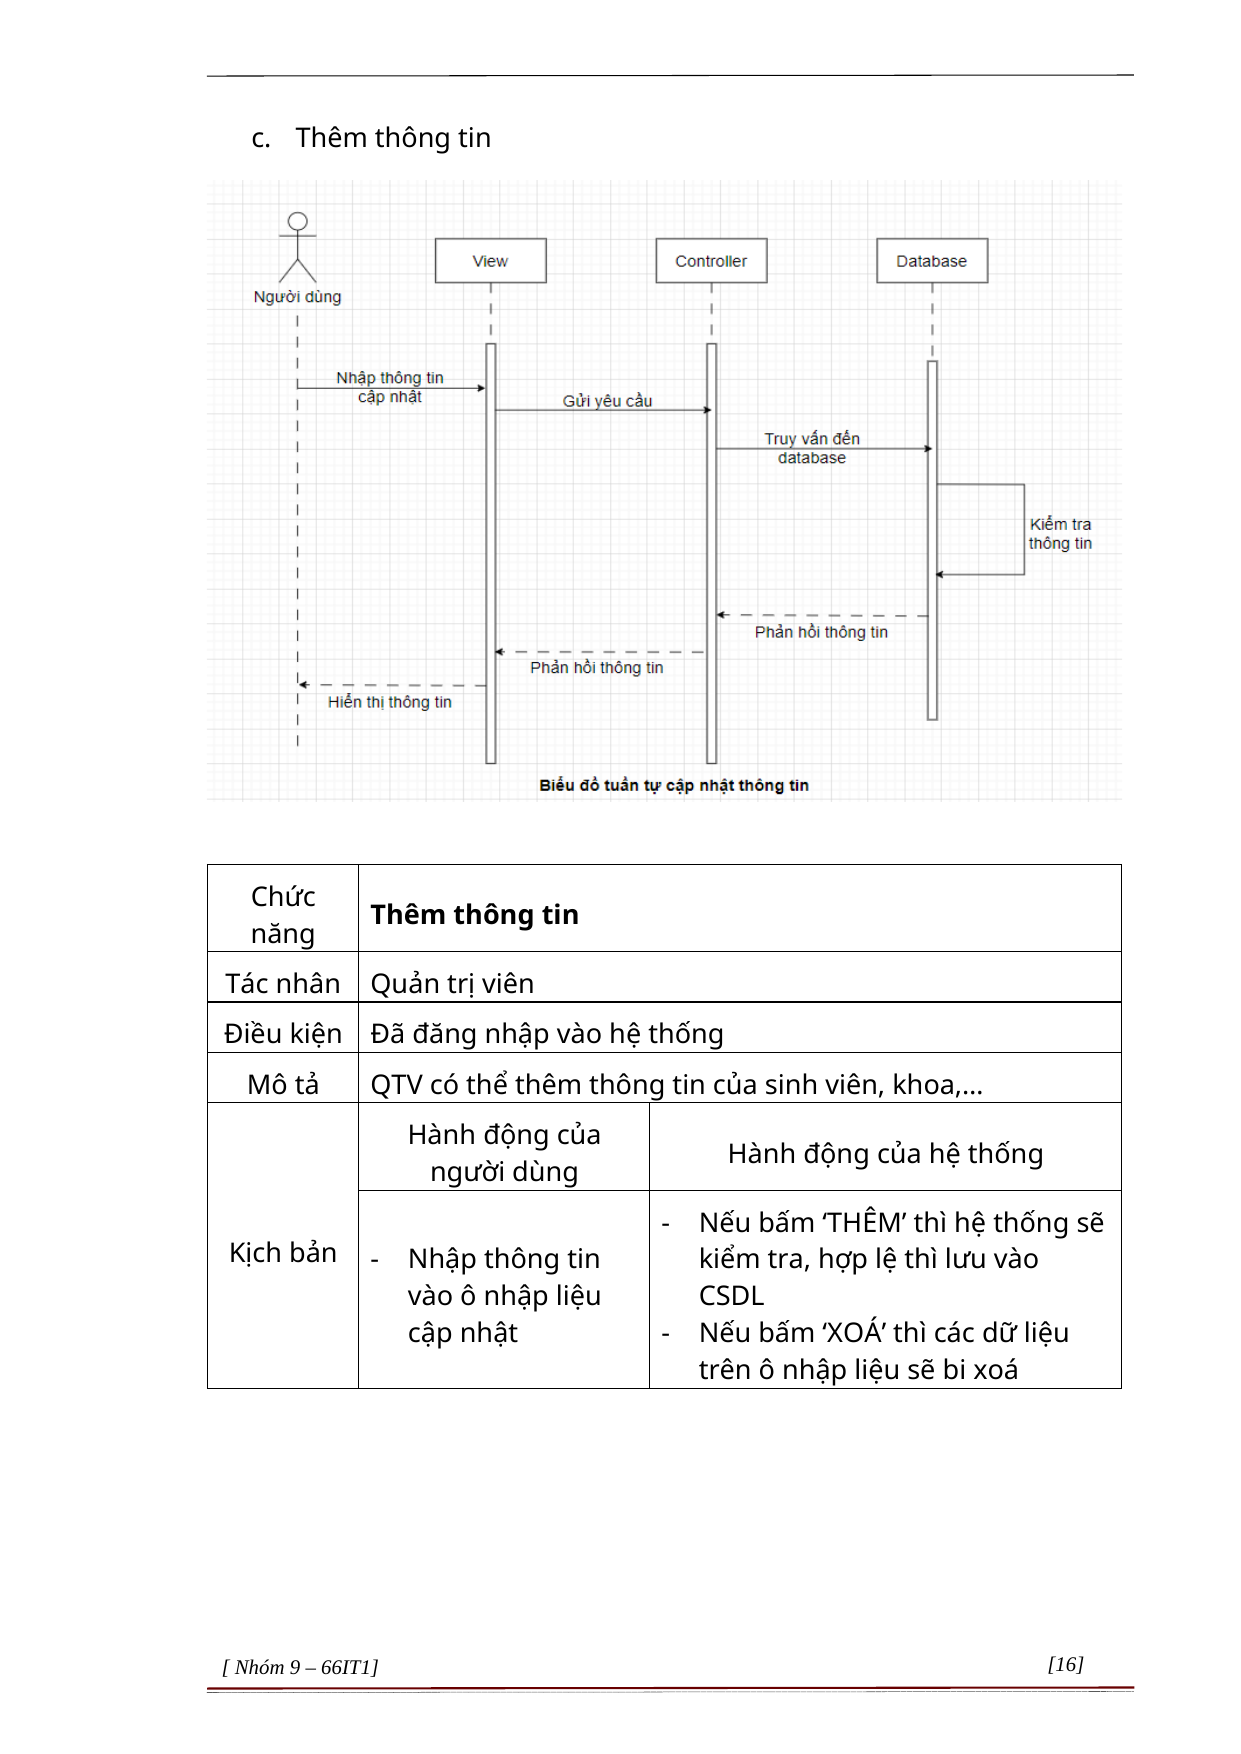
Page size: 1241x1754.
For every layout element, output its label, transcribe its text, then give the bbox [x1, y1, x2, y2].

table_cell Tác nhân [208, 952, 358, 1001]
table_cell Hành động của người dùng [359, 1103, 649, 1189]
table_cell QTV có thể thêm thông tin của sinh viên, khoa,… [359, 1053, 1121, 1102]
table_cell Quản trị viên [359, 952, 1121, 1001]
table_cell Nhập thông tin vào ô nhập liệu cập nhật [359, 1191, 649, 1387]
list Thêm thông tin [251, 118, 1122, 155]
table_header Chức năng [208, 865, 358, 951]
picture [206, 180, 1123, 802]
table_cell Mô tả [208, 1053, 358, 1102]
table_cell Kịch bản [208, 1103, 358, 1387]
table_cell Hành động của hệ thống [650, 1103, 1121, 1189]
table_cell Đã đăng nhập vào hệ thống [359, 1003, 1121, 1052]
table_cell Nếu bấm ‘THÊM’ thì hệ thống sẽ kiểm tra, hợp lệ thì lưu vào CSDL Nếu bấm ‘XOÁ’ thì các dữ liệu trên ô nhập liệu sẽ bi xoá [650, 1191, 1121, 1387]
table_header Thêm thông tin [359, 865, 1121, 951]
table_cell Điều kiện [208, 1003, 358, 1052]
